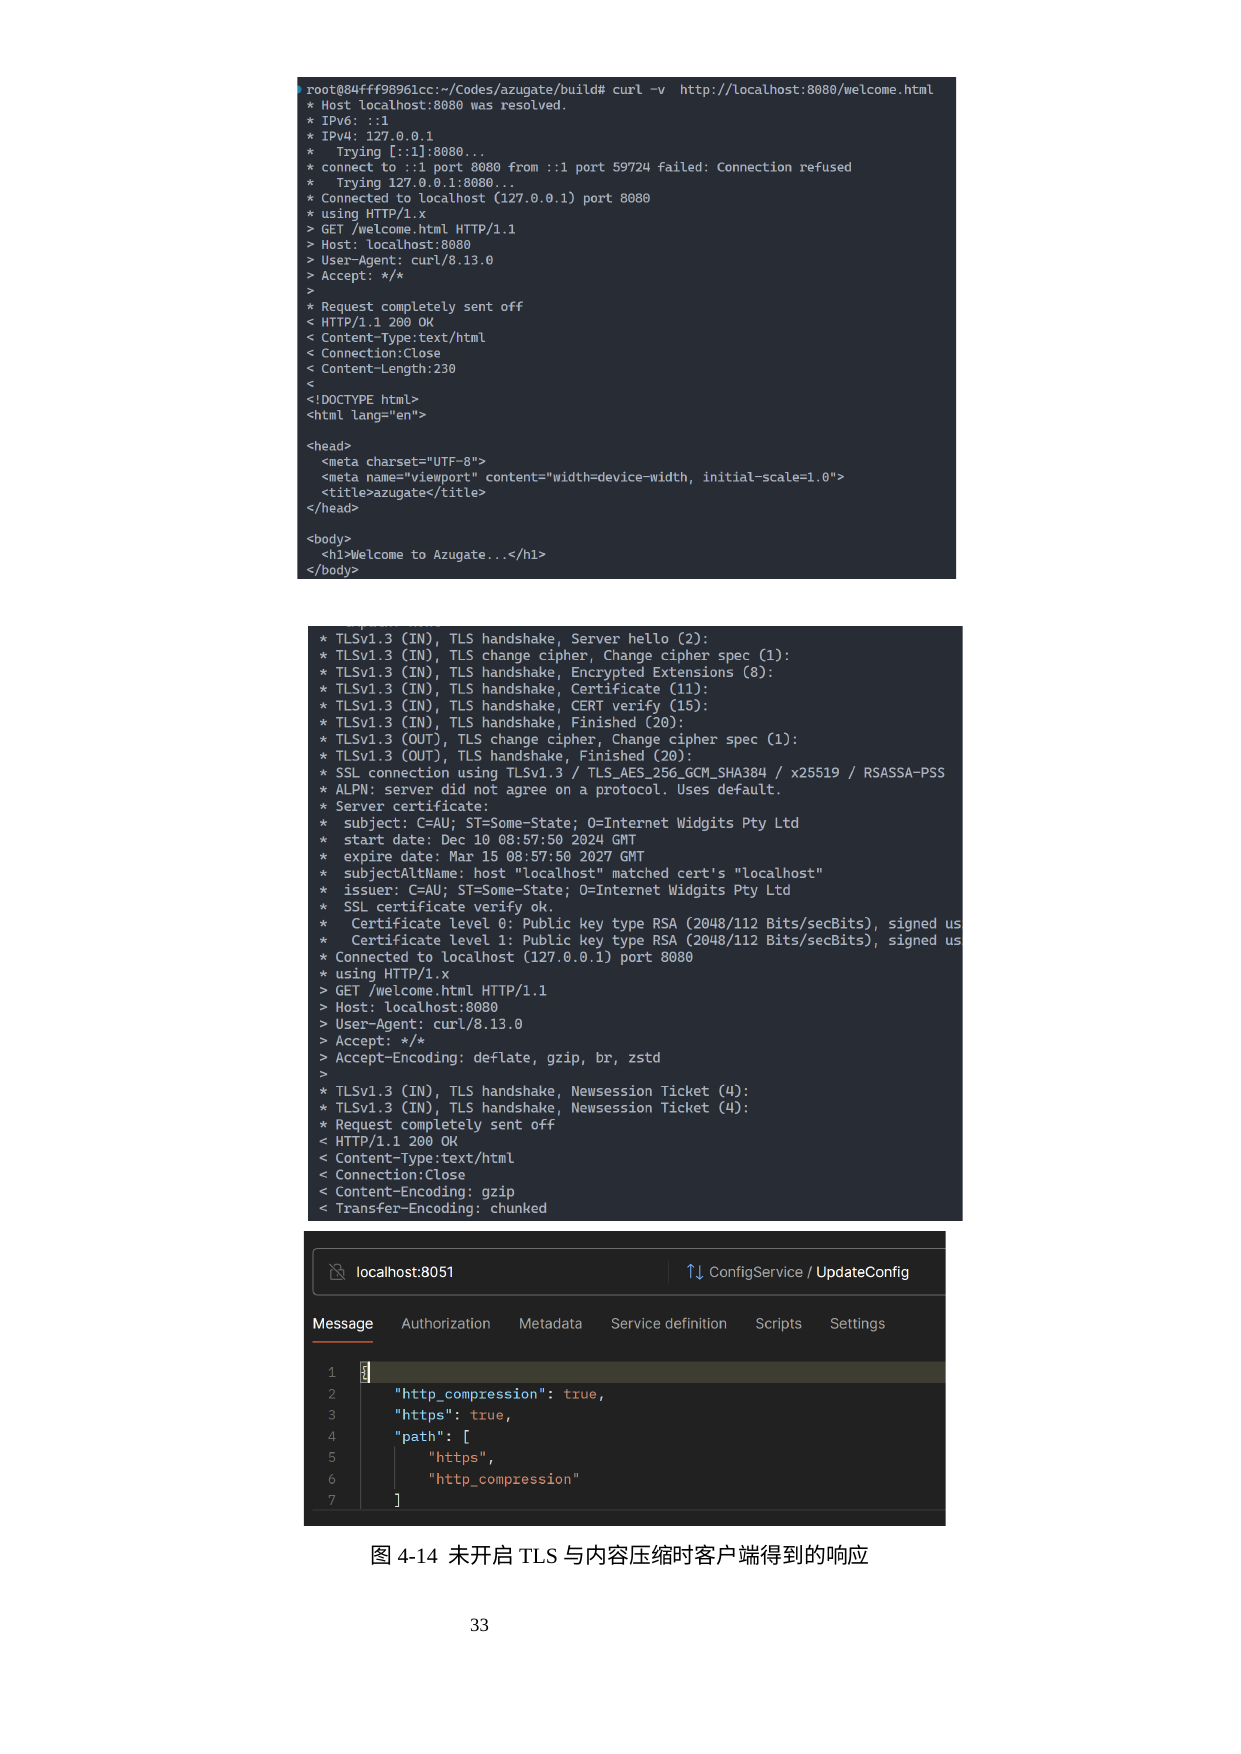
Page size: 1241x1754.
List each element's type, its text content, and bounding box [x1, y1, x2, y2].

picture [297, 77, 957, 579]
picture [303, 1231, 946, 1526]
picture [308, 626, 963, 1221]
